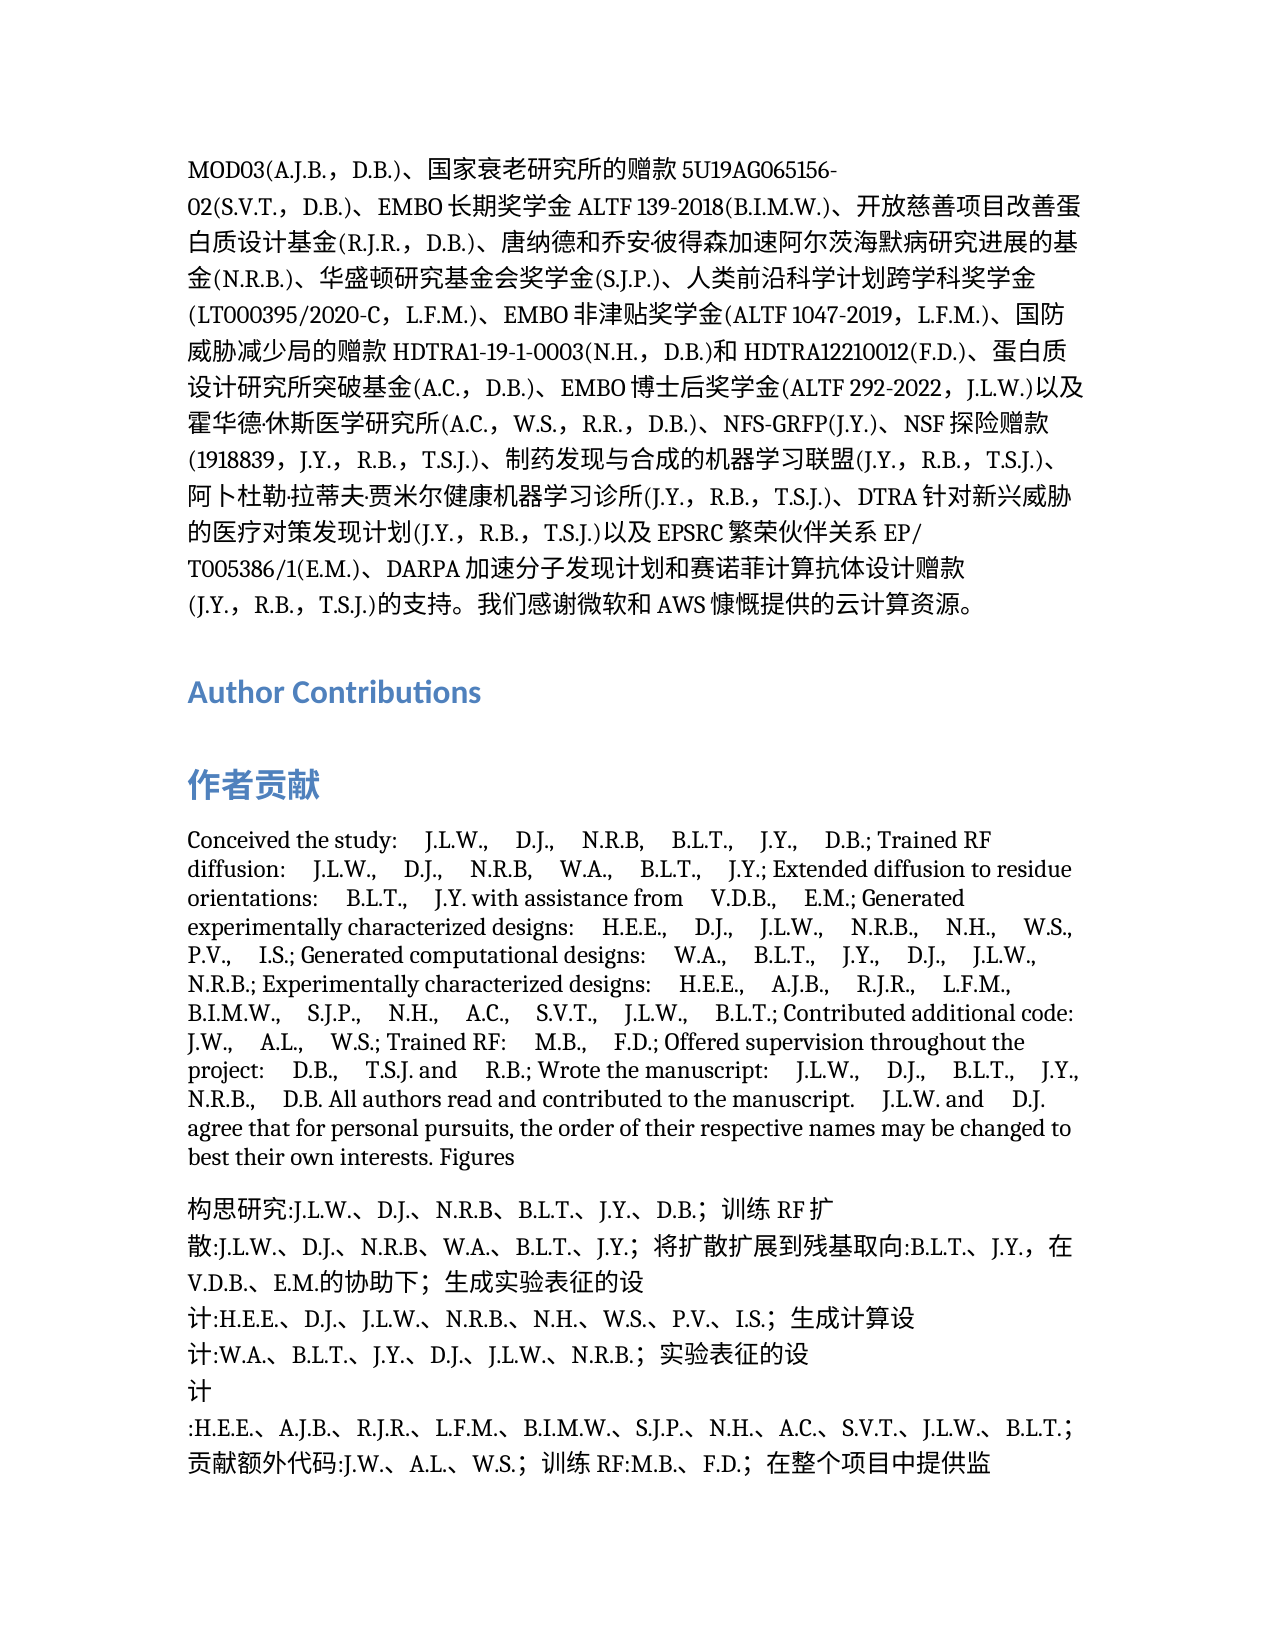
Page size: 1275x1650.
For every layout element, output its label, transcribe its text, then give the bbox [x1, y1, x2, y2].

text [187, 1190, 1087, 1480]
subtitle Author Contributions [187, 671, 1087, 712]
text Conceived the study: J.L.W., D.J., N.R.B, B.L.T., J.Y., D.B.; Trained RF diffusion: J.L.W., D.J., N.R.B, W.A., B.L.T., J.Y.; Extended diffusion to residue orientations: B.L.T., J.Y. with assistance from V.D.B., E.M.; Generated experimentally characterized designs: H.E.E., D.J., J.L.W., N.R.B., N.H., W.S., P.V., I.S.; Generated computational designs: W.A., B.L.T., J.Y., D.J., J.L.W., N.R.B.; Experimentally characterized designs: H.E.E., A.J.B., R.J.R., L.F.M., B.I.M.W., S.J.P., N.H., A.C., S.V.T., J.L.W., B.L.T.; Contributed additional code: J.W., A.L., W.S.; Trained RF: M.B., F.D.; Offered supervision throughout the project: D.B., T.S.J. and R.B.; Wrote the manuscript: J.L.W., D.J., B.L.T., J.Y., N.R.B., D.B. All authors read and contributed to the manuscript. J.L.W. and D.J. agree that for personal pursuits, the order of their respective names may be changed to best their own interests. Figures [187, 826, 1087, 1171]
subtitle 作者贡献 [187, 762, 1087, 807]
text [187, 150, 1087, 621]
